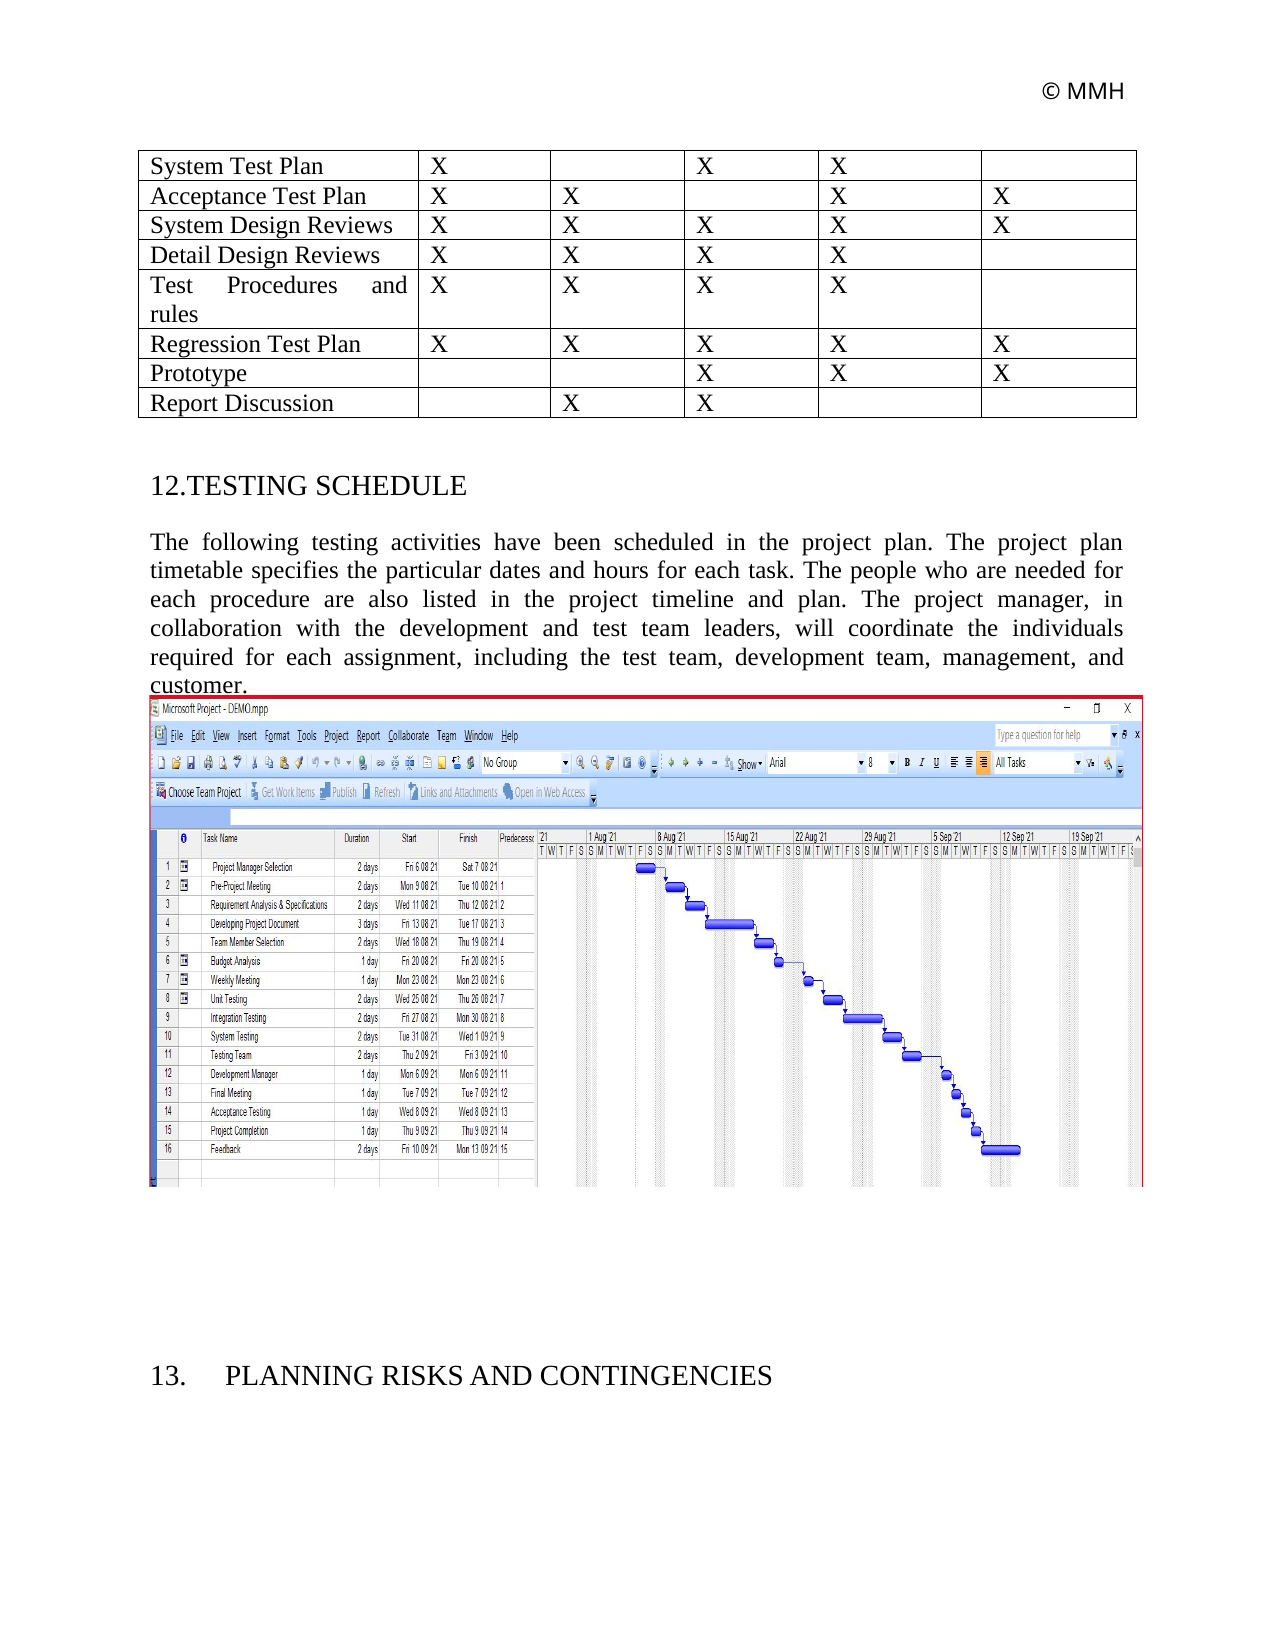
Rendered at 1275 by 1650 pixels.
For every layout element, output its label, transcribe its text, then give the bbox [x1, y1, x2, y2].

table_cell X [819, 211, 981, 239]
table_cell [982, 388, 1136, 417]
table_cell Acceptance Test Plan [139, 181, 418, 209]
subtitle PLANNING RISKS AND CONTINGENCIES [150, 1358, 1125, 1392]
table_cell X [551, 388, 684, 417]
table_cell X [819, 359, 981, 387]
table_cell Detail Design Reviews [139, 240, 418, 269]
table_cell X [819, 329, 981, 357]
table_cell [419, 388, 550, 417]
table_cell [551, 359, 684, 387]
table_cell X [685, 211, 818, 239]
picture [149, 695, 1144, 1187]
table_cell [982, 270, 1136, 328]
table_cell System Test Plan [139, 151, 418, 180]
table_cell X [419, 240, 550, 269]
table_cell X [419, 270, 550, 328]
table_cell X [551, 181, 684, 209]
table_cell X [685, 359, 818, 387]
table_cell X [419, 211, 550, 239]
table_cell X [419, 151, 550, 180]
table_cell [551, 151, 684, 180]
table_cell X [819, 270, 981, 328]
table_cell X [685, 329, 818, 357]
table_cell X [982, 211, 1136, 239]
table_cell [819, 388, 981, 417]
table_cell X [982, 329, 1136, 357]
table_cell X [551, 211, 684, 239]
table_cell X [819, 151, 981, 180]
table_cell X [982, 359, 1136, 387]
table_cell X [685, 270, 818, 328]
table_cell X [551, 270, 684, 328]
table_cell X [685, 240, 818, 269]
table_cell X [551, 240, 684, 269]
text The following testing activities have been scheduled in the project plan. The project plan timetable specifies the particular dates and hours for each task. The people who are needed for each procedure are also listed in the project timeline and plan. The project manager, in collaboration with the development and test team leaders, will coordinate the individuals required for each assignment, including the test team, development team, management, and customer. [150, 527, 1125, 695]
table_cell X [551, 329, 684, 357]
table_cell Regression Test Plan [139, 329, 418, 357]
table_cell Prototype [139, 359, 418, 387]
table_cell X [419, 181, 550, 209]
table_cell X [819, 240, 981, 269]
table_cell [419, 359, 550, 387]
table_cell Test Procedures and rules [139, 270, 418, 328]
table_cell X [685, 151, 818, 180]
table_cell [685, 181, 818, 209]
table_cell X [685, 388, 818, 417]
table_cell X [419, 329, 550, 357]
table_cell System Design Reviews [139, 211, 418, 239]
table_cell [982, 240, 1136, 269]
table_cell X [819, 181, 981, 209]
table_cell Report Discussion [139, 388, 418, 417]
table_cell [982, 151, 1136, 180]
subtitle 12.TESTING SCHEDULE [150, 468, 1125, 502]
table_cell X [982, 181, 1136, 209]
